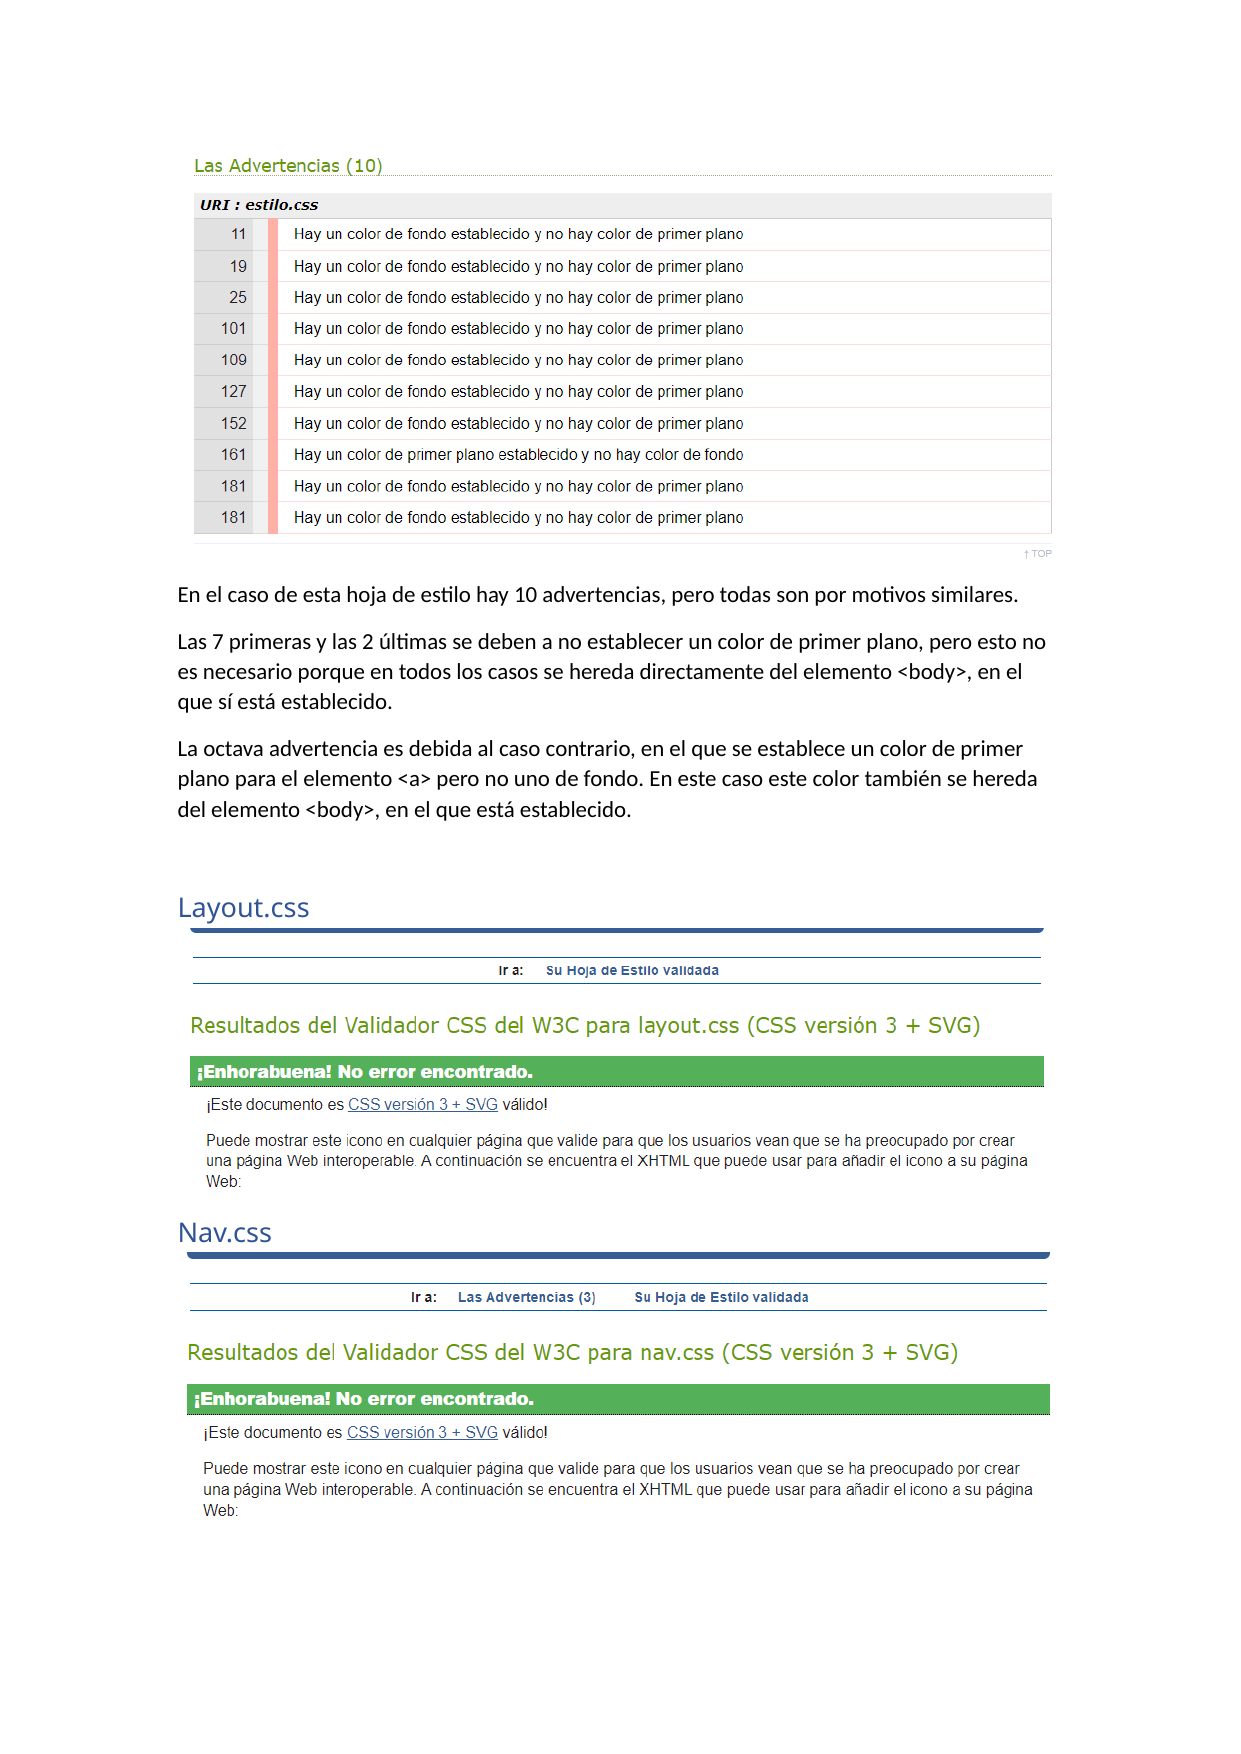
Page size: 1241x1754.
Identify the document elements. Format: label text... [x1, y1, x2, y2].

picture [177, 147, 1063, 578]
subtitle Nav.css [177, 1213, 1063, 1250]
picture [177, 928, 1063, 1195]
text En el caso de esta hoja de estilo hay 10 advertencias, pero todas son por motivos similares. [177, 580, 1063, 608]
picture [177, 1252, 1063, 1527]
text La octava advertencia es debida al caso contrario, en el que se establece un color de primer plano para el elemento <a> pero no uno de fondo. En este caso este color también se hereda del elemento <body>, en el que está establecido. [177, 734, 1063, 823]
text Las 7 primeras y las 2 últimas se deben a no establecer un color de primer plano, pero esto no es necesario porque en todos los casos se hereda directamente del elemento <body>, en el que sí está establecido. [177, 627, 1063, 716]
subtitle Layout.css [177, 888, 1063, 925]
